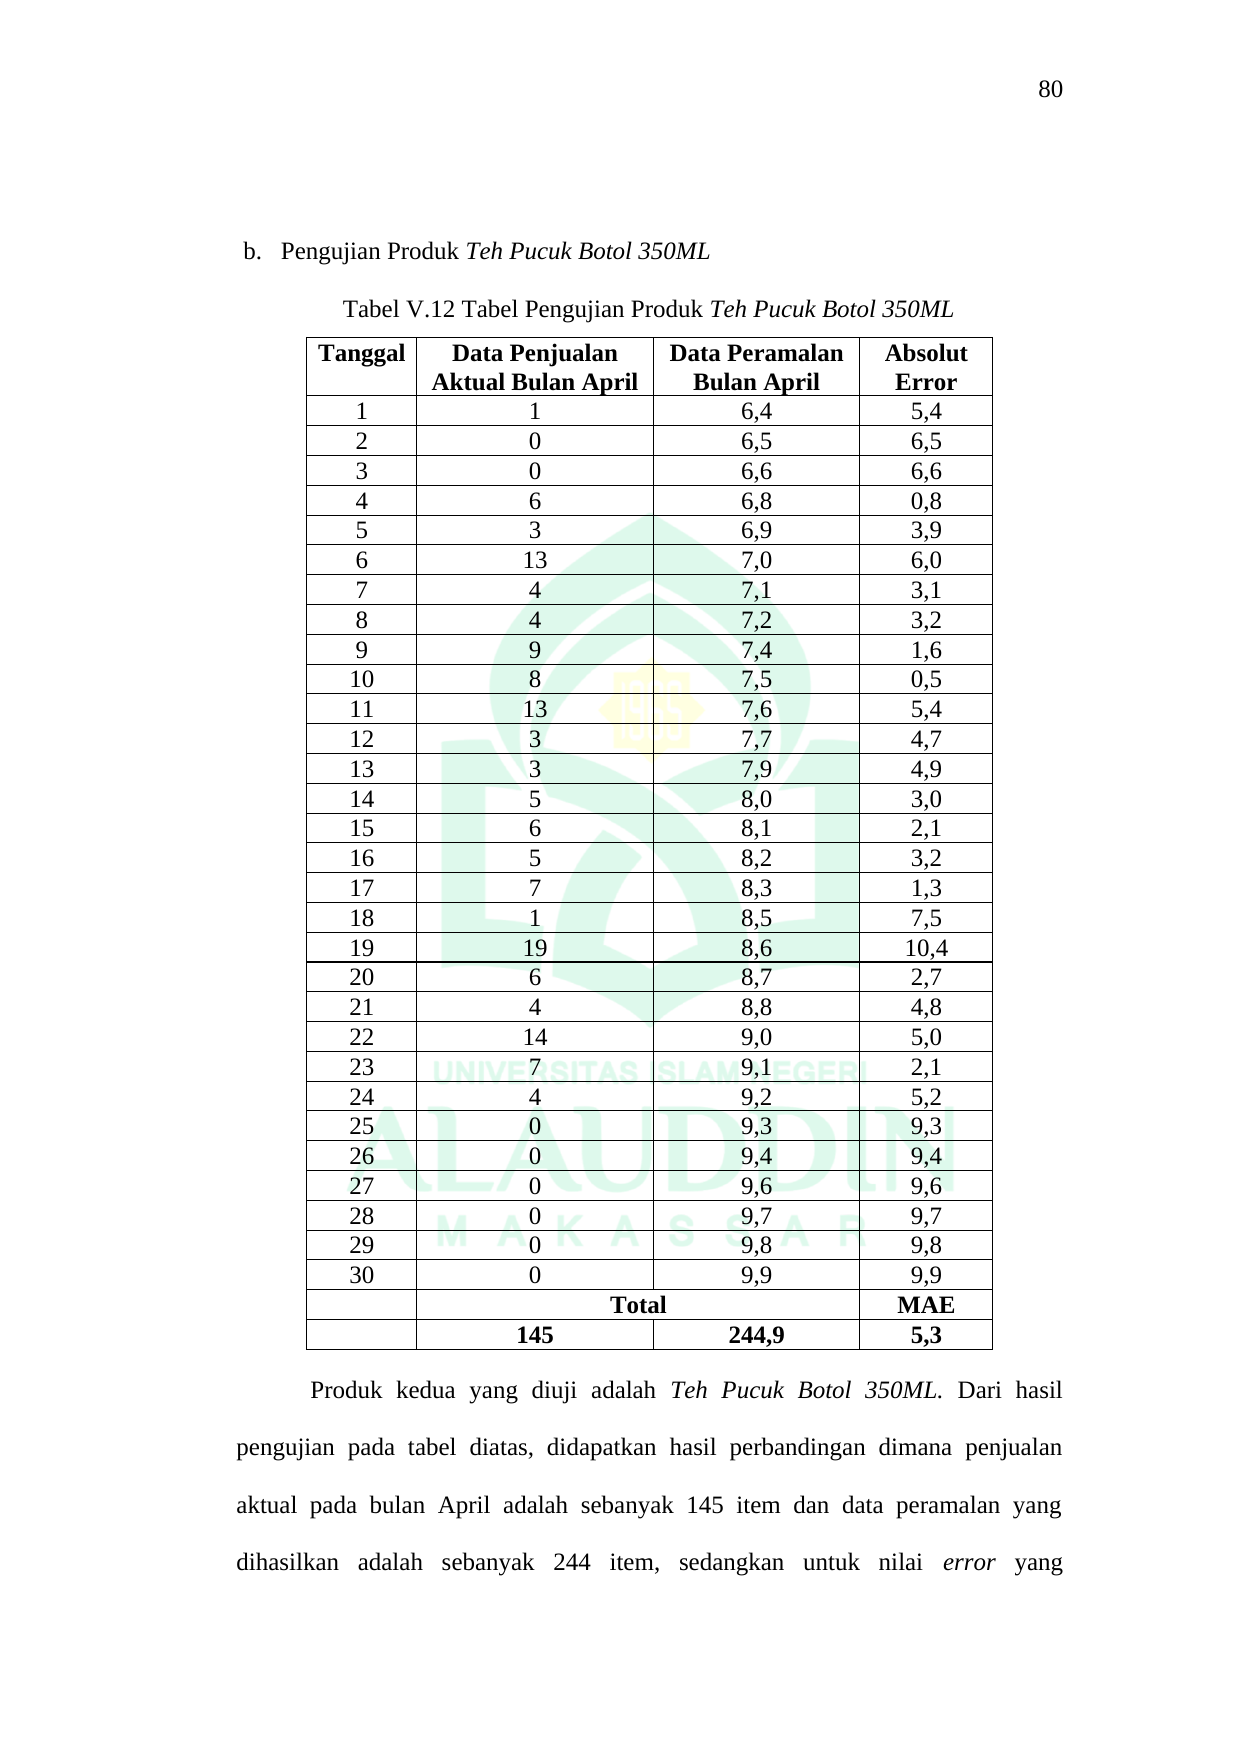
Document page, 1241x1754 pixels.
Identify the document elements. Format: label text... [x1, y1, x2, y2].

table_cell 7,5 [654, 665, 859, 693]
table_cell 4 [417, 992, 653, 1021]
table_cell 1,3 [860, 873, 992, 902]
table_cell 21 [307, 992, 416, 1021]
table_cell 4,9 [860, 754, 992, 783]
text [236, 1375, 1063, 1576]
table_cell 14 [307, 784, 416, 812]
table_cell 3,2 [860, 605, 992, 634]
table_cell 9,9 [860, 1260, 992, 1289]
table_cell 11 [307, 694, 416, 723]
table_cell 3,0 [860, 784, 992, 812]
table_cell 3,9 [860, 516, 992, 544]
table_cell 5,4 [860, 396, 992, 425]
table_cell 5,3 [860, 1320, 992, 1349]
table_cell 8 [417, 665, 653, 693]
table_cell 18 [307, 903, 416, 932]
table_cell 7 [417, 1052, 653, 1081]
table_cell 4,7 [860, 724, 992, 753]
table_cell 6,0 [860, 545, 992, 574]
table_cell 9,1 [654, 1052, 859, 1081]
table_cell 1 [417, 396, 653, 425]
table_cell [307, 1320, 416, 1349]
table_cell 29 [307, 1231, 416, 1259]
table_cell 7,1 [654, 575, 859, 604]
table_cell 0 [417, 1231, 653, 1259]
table_cell 9,0 [654, 1022, 859, 1051]
table_cell 7,5 [860, 903, 992, 932]
table_cell 8,8 [654, 992, 859, 1021]
text Tabel V.12 Tabel Pengujian Produk Teh Pucuk Botol 350ML [236, 294, 1063, 322]
table_header Tanggal [307, 338, 416, 395]
table_cell 19 [417, 933, 653, 961]
table_header Data Peramalan Bulan April [654, 338, 859, 395]
table_cell 1,6 [860, 635, 992, 663]
table_cell 0 [417, 1201, 653, 1229]
table_cell 8,1 [654, 814, 859, 842]
table_cell [307, 1290, 416, 1319]
table_cell 26 [307, 1141, 416, 1170]
table_cell 9,6 [860, 1171, 992, 1200]
table_cell 12 [307, 724, 416, 753]
table_cell Total [417, 1290, 859, 1319]
table_cell 7 [417, 873, 653, 902]
table_cell 7,9 [654, 754, 859, 783]
table_cell 24 [307, 1082, 416, 1110]
table_cell 7 [307, 575, 416, 604]
table_cell 145 [417, 1320, 653, 1349]
table_cell 9,8 [654, 1231, 859, 1259]
table_cell 0,8 [860, 486, 992, 514]
table_cell 13 [417, 545, 653, 574]
table_cell 10,4 [860, 933, 992, 961]
table_cell 27 [307, 1171, 416, 1200]
table_cell 10 [307, 665, 416, 693]
table_cell 0 [417, 456, 653, 485]
table_cell 8,2 [654, 843, 859, 872]
table_cell 8,0 [654, 784, 859, 812]
table_cell 20 [307, 963, 416, 991]
table_cell 2 [307, 426, 416, 455]
table_cell 7,2 [654, 605, 859, 634]
table_cell 7,6 [654, 694, 859, 723]
table_cell 9,7 [860, 1201, 992, 1229]
table_cell 5,4 [860, 694, 992, 723]
table_header Data Penjualan Aktual Bulan April [417, 338, 653, 395]
table_cell 2,1 [860, 814, 992, 842]
table_cell 9 [417, 635, 653, 663]
table_cell 6 [307, 545, 416, 574]
table_cell 9,4 [860, 1141, 992, 1170]
table_cell 9,9 [654, 1260, 859, 1289]
table_cell 3 [307, 456, 416, 485]
table_cell 6,5 [860, 426, 992, 455]
table_cell 6 [417, 814, 653, 842]
table_cell 2,1 [860, 1052, 992, 1081]
table_cell 9,2 [654, 1082, 859, 1110]
table_cell 4,8 [860, 992, 992, 1021]
table_cell 1 [307, 396, 416, 425]
table_cell 6,4 [654, 396, 859, 425]
table_cell 13 [417, 694, 653, 723]
table_cell 0 [417, 1171, 653, 1200]
table_cell 16 [307, 843, 416, 872]
table_cell 25 [307, 1111, 416, 1140]
table_cell 5 [417, 843, 653, 872]
table_cell MAE [860, 1290, 992, 1319]
table_cell 4 [307, 486, 416, 514]
table_cell 6,6 [860, 456, 992, 485]
table_header Absolut Error [860, 338, 992, 395]
table_cell 3 [417, 754, 653, 783]
table_cell 13 [307, 754, 416, 783]
table_cell 3,1 [860, 575, 992, 604]
table_cell 19 [307, 933, 416, 961]
table_cell 9,6 [654, 1171, 859, 1200]
table_cell 5 [417, 784, 653, 812]
table_cell 3,2 [860, 843, 992, 872]
table_cell 9 [307, 635, 416, 663]
table_cell 3 [417, 724, 653, 753]
table_cell 9,3 [654, 1111, 859, 1140]
table_cell 14 [417, 1022, 653, 1051]
table_cell 6,8 [654, 486, 859, 514]
table_cell 5,0 [860, 1022, 992, 1051]
table_cell 15 [307, 814, 416, 842]
table_cell 4 [417, 605, 653, 634]
table_cell 0 [417, 1260, 653, 1289]
table_cell 4 [417, 1082, 653, 1110]
table_cell 3 [417, 516, 653, 544]
table_cell 1 [417, 903, 653, 932]
table_cell 6 [417, 486, 653, 514]
table_cell 6 [417, 963, 653, 991]
table_cell 0 [417, 426, 653, 455]
table_cell 9,8 [860, 1231, 992, 1259]
table_cell 30 [307, 1260, 416, 1289]
table_cell 6,9 [654, 516, 859, 544]
table_cell 5,2 [860, 1082, 992, 1110]
table_cell 23 [307, 1052, 416, 1081]
table_cell 4 [417, 575, 653, 604]
table_cell 8,6 [654, 933, 859, 961]
table_cell 8 [307, 605, 416, 634]
table_cell 7,0 [654, 545, 859, 574]
table_cell 0 [417, 1141, 653, 1170]
table_cell 0,5 [860, 665, 992, 693]
table_cell 244,9 [654, 1320, 859, 1349]
table_cell 6,5 [654, 426, 859, 455]
table_cell 9,7 [654, 1201, 859, 1229]
table_cell 8,3 [654, 873, 859, 902]
table_cell 8,5 [654, 903, 859, 932]
table_cell 9,3 [860, 1111, 992, 1140]
table_cell 28 [307, 1201, 416, 1229]
table_cell 17 [307, 873, 416, 902]
table_cell 2,7 [860, 963, 992, 991]
table_cell 8,7 [654, 963, 859, 991]
table_cell 0 [417, 1111, 653, 1140]
table_cell 5 [307, 516, 416, 544]
list Pengujian Produk Teh Pucuk Botol 350ML [243, 236, 1063, 265]
table_cell 6,6 [654, 456, 859, 485]
table_cell 7,7 [654, 724, 859, 753]
table_cell 9,4 [654, 1141, 859, 1170]
table_cell 22 [307, 1022, 416, 1051]
table_cell 7,4 [654, 635, 859, 663]
